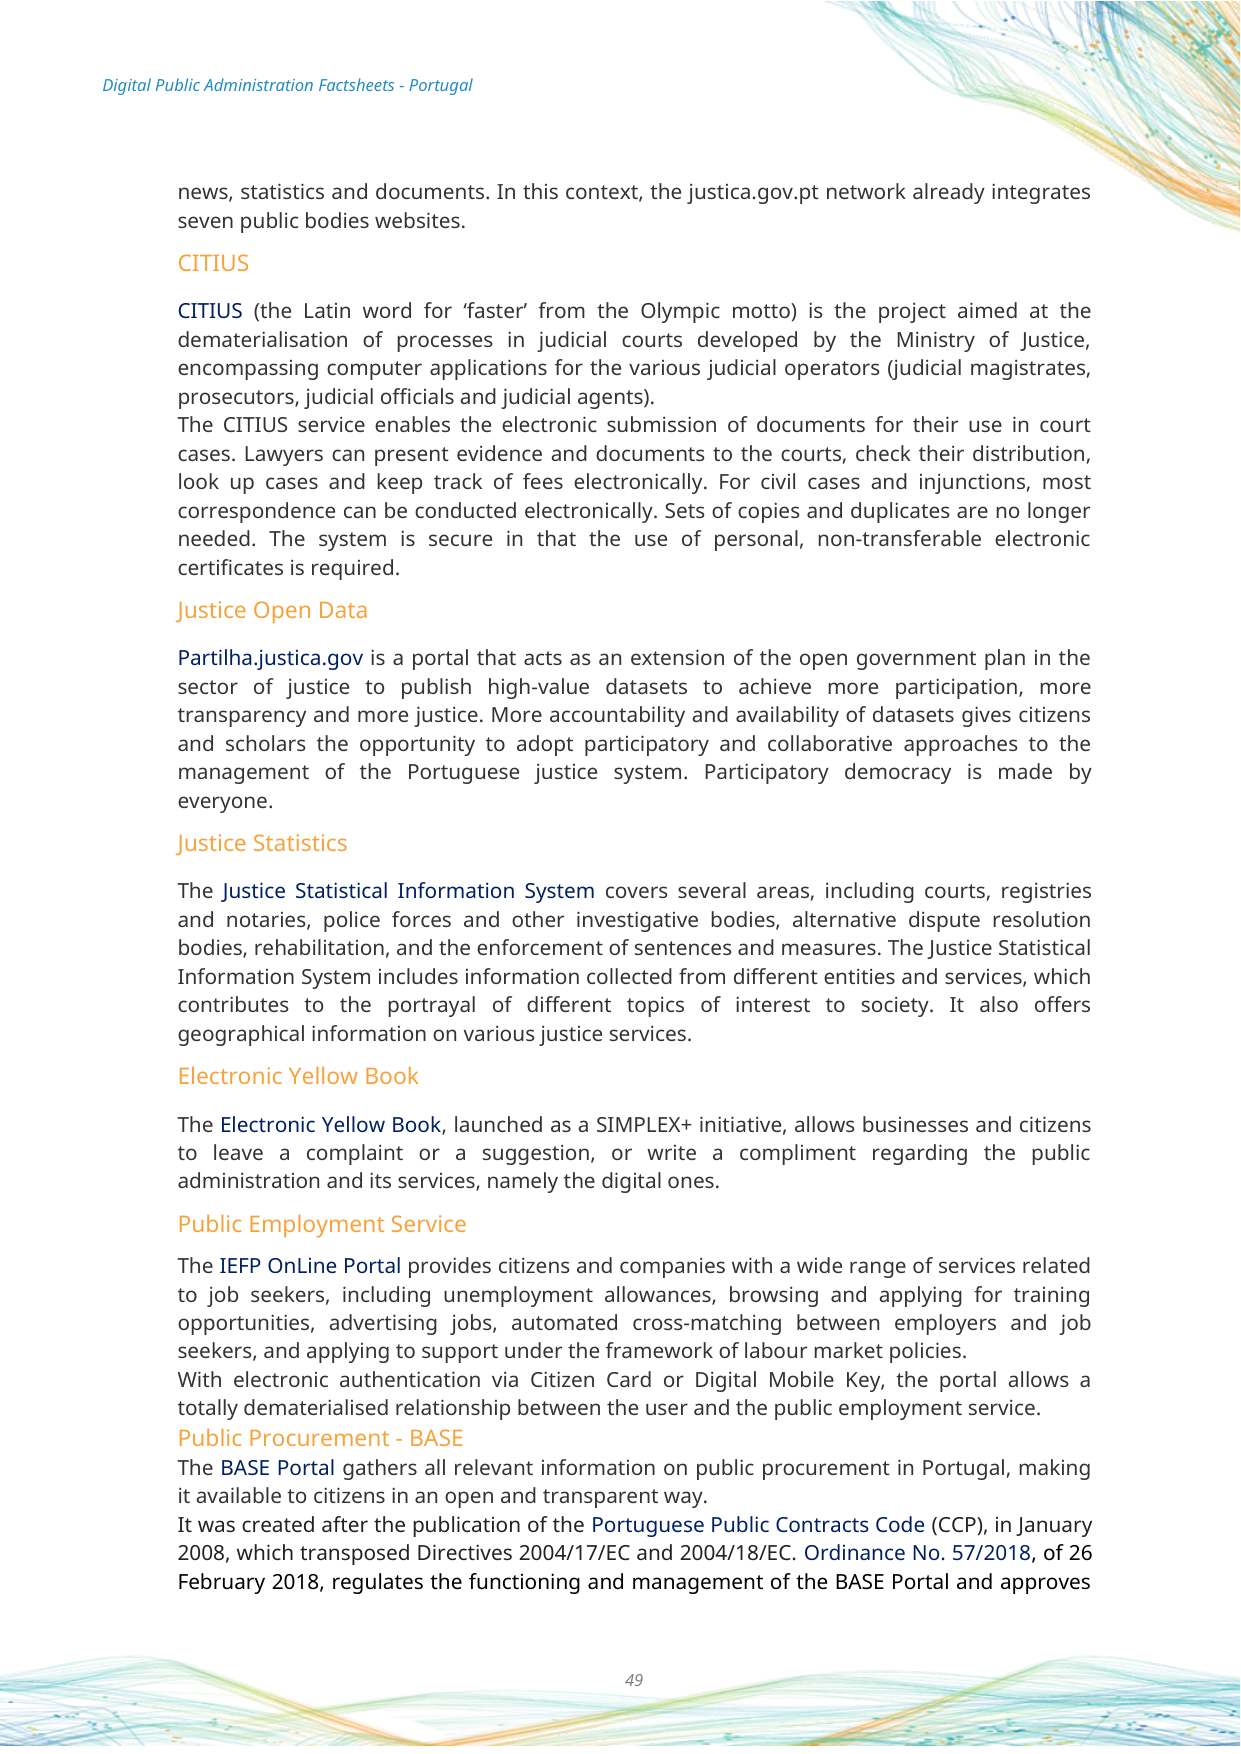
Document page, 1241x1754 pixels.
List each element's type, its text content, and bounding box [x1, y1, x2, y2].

subtitle Justice Open Data [177, 593, 1092, 625]
text Public Procurement - BASE [177, 1422, 1092, 1453]
subtitle Public Employment Service [177, 1208, 1092, 1239]
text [177, 1510, 1092, 1595]
subtitle CITIUS [177, 247, 1092, 278]
picture [815, 1, 1241, 250]
text The Justice Statistical Information System covers several areas, including courts, registries and notaries, police forces and other investigative bodies, alternative dispute resolution bodies, rehabilitation, and the enforcement of sentences and measures. The Justice Statistical Information System includes information collected from different entities and services, which contributes to the portrayal of different topics of interest to society. It also offers geographical information on various justice services. [177, 877, 1092, 1047]
text The BASE Portal gathers all relevant information on public procurement in Portugal, making it available to citizens in an open and transparent way. [177, 1453, 1092, 1510]
text CITIUS (the Latin word for ‘faster’ from the Olympic motto) is the project aimed at the dematerialisation of processes in judicial courts developed by the Ministry of Justice, encompassing computer applications for the various judicial operators (judicial magistrates, prosecutors, judicial officials and judicial agents). [177, 297, 1092, 410]
text With electronic authentication via Citizen Card or Digital Mobile Key, the portal allows a totally dematerialised relationship between the user and the public employment service. [177, 1365, 1092, 1422]
text The IEFP OnLine Portal provides citizens and companies with a wide range of services related to job seekers, including unemployment allowances, browsing and applying for training opportunities, advertising jobs, automated cross-matching between employers and job seekers, and applying to support under the framework of labour market policies. [177, 1251, 1092, 1365]
subtitle Electronic Yellow Book [177, 1060, 1092, 1091]
text The CITIUS service enables the electronic submission of documents for their use in court cases. Lawyers can present evidence and documents to the courts, check their distribution, look up cases and keep track of fees electronically. For civil cases and injunctions, most correspondence can be conducted electronically. Sets of copies and duplicates are no longer needed. The system is secure in that the use of personal, non-transferable electronic certificates is required. [177, 410, 1092, 581]
text Partilha.justica.gov is a portal that acts as an extension of the open government plan in the sector of justice to publish high-value datasets to achieve more participation, more transparency and more justice. More accountability and availability of datasets gives citizens and scholars the opportunity to adopt participatory and collaborative approaches to the management of the Portuguese justice system. Participatory democracy is made by everyone. [177, 643, 1092, 814]
picture [0, 1638, 1241, 1746]
subtitle Justice Statistics [177, 827, 1092, 858]
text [177, 177, 1092, 234]
text The Electronic Yellow Book, launched as a SIMPLEX+ initiative, allows businesses and citizens to leave a complaint or a suggestion, or write a compliment regarding the public administration and its services, namely the digital ones. [177, 1110, 1092, 1195]
